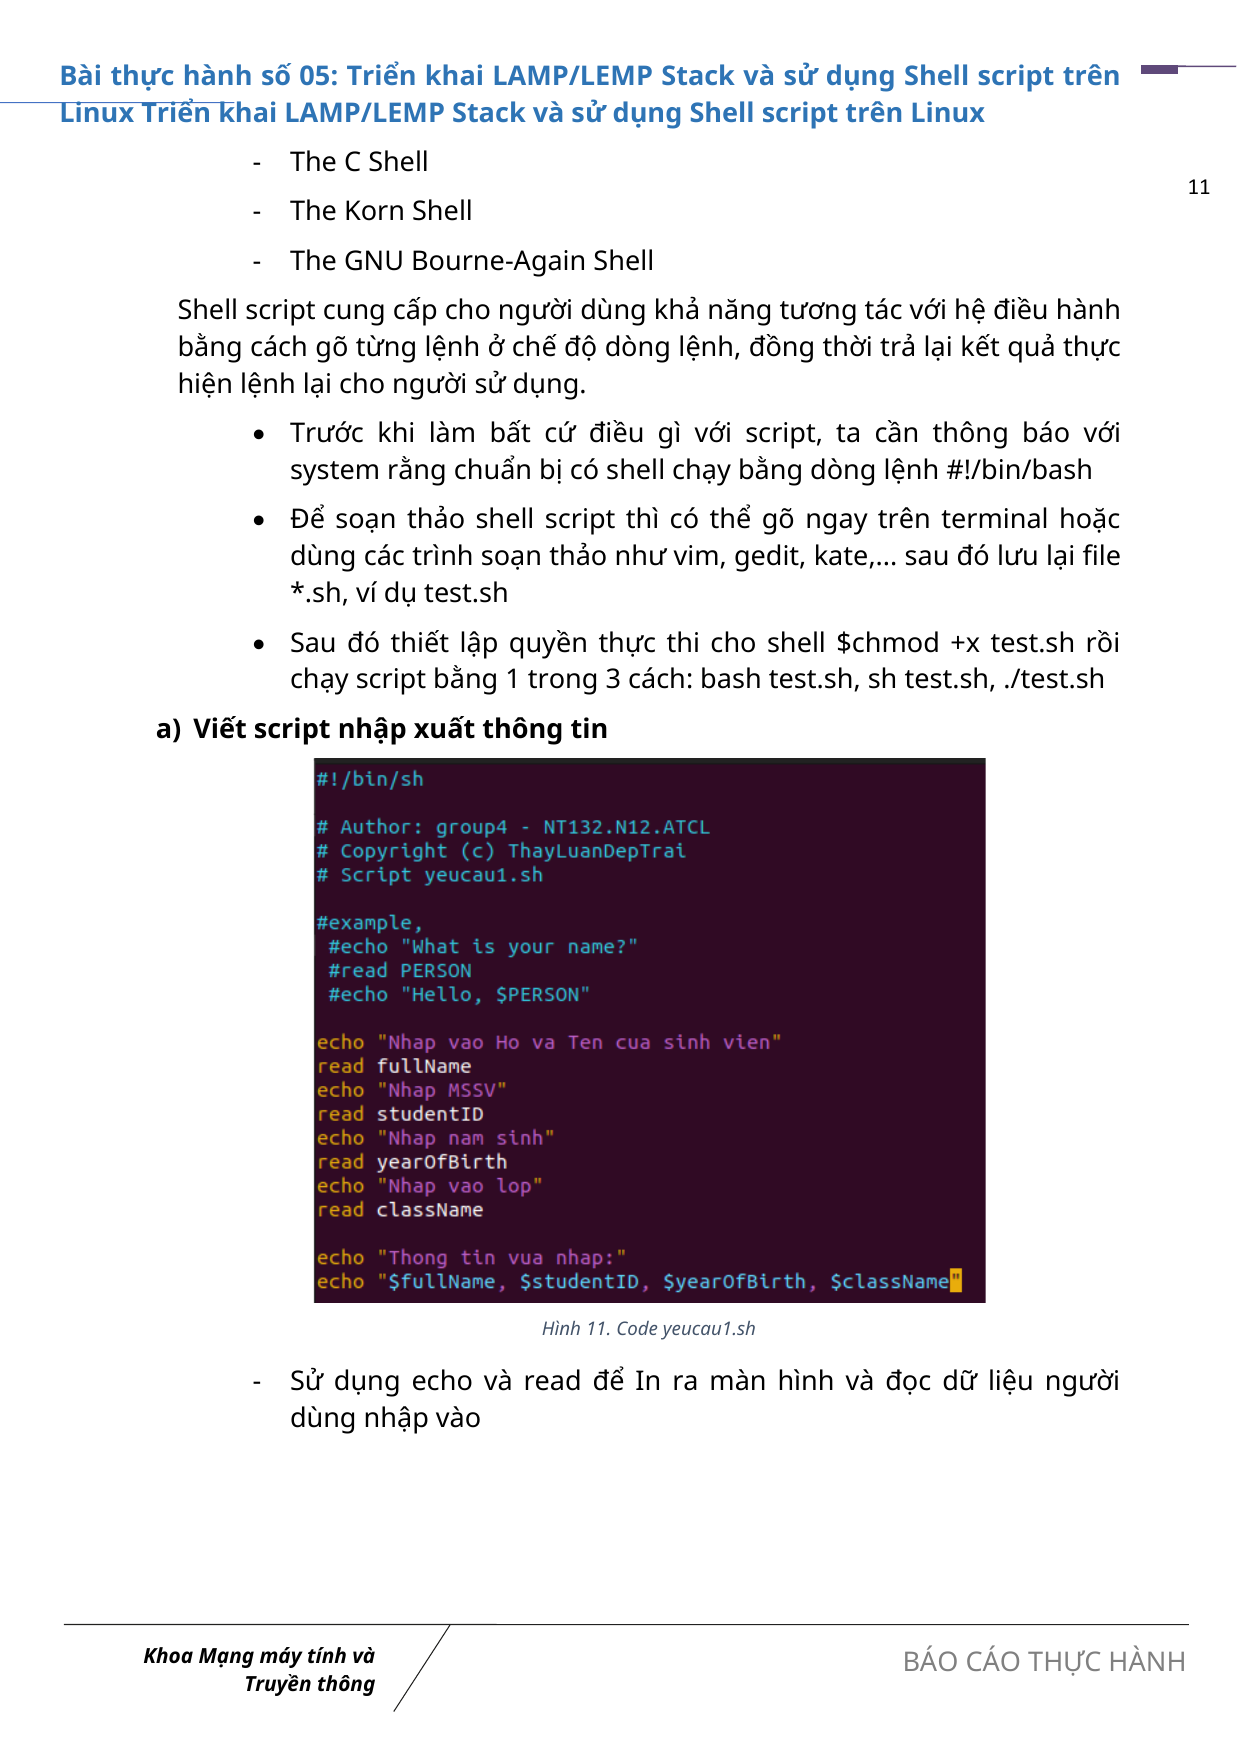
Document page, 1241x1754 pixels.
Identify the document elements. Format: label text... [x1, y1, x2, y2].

text Shell script cung cấp cho người dùng khả năng tương tác với hệ điều hành bằng cách gõ từng lệnh ở chế độ dòng lệnh, đồng thời trả lại kết quả thực hiện lệnh lại cho người sử dụng. [177, 291, 1122, 401]
list Sau đó thiết lập quyền thực thi cho shell $chmod +x test.sh rồi chạy script bằng 1 trong 3 cách: bash test.sh, sh test.sh, ./test.sh [252, 623, 1122, 697]
subtitle Viết script nhập xuất thông tin [156, 709, 1122, 746]
list The C Shell [252, 142, 1122, 179]
list The GNU Bourne-Again Shell [252, 241, 1122, 278]
list The Korn Shell [252, 192, 1122, 229]
picture [313, 758, 986, 1303]
list Sử dụng echo và read để In ra màn hình và đọc dữ liệu người dùng nhập vào [252, 1361, 1122, 1435]
list Trước khi làm bất cứ điều gì với script, ta cần thông báo với system rằng chuẩn bị có shell chạy bằng dòng lệnh #!/bin/bash [252, 414, 1122, 487]
list Để soạn thảo shell script thì có thể gõ ngay trên terminal hoặc dùng các trình soạn thảo như vim, gedit, kate,... sau đó lưu lại file *.sh, ví dụ test.sh [252, 500, 1122, 611]
